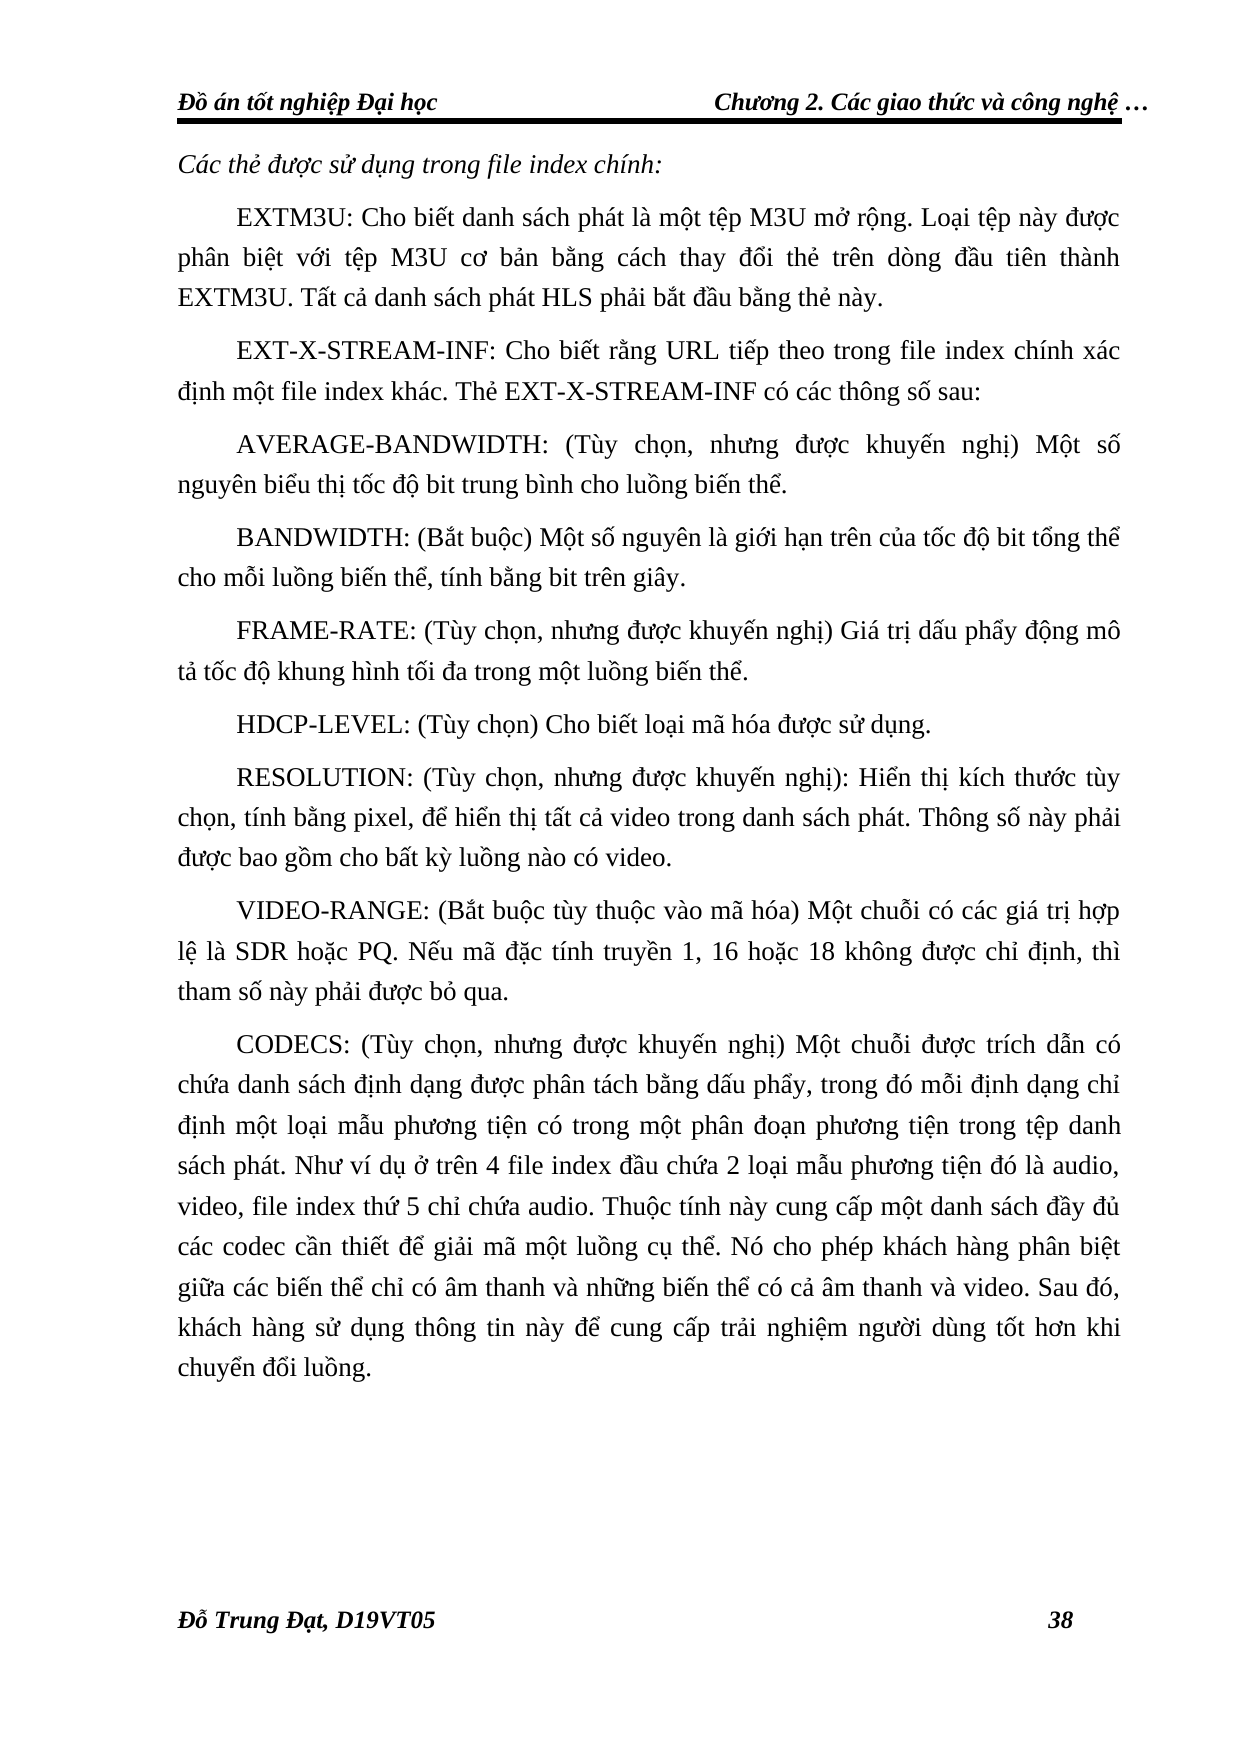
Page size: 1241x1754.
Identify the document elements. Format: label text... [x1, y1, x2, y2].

text EXTM3U: Cho biết danh sách phát là một tệp M3U mở rộng. Loại tệp này được phân biệt với tệp M3U cơ bản bằng cách thay đổi thẻ trên dòng đầu tiên thành EXTM3U. Tất cả danh sách phát HLS phải bắt đầu bằng thẻ này. [177, 272, 1122, 313]
text HDCP-LEVEL: (Tùy chọn) Cho biết loại mã hóa được sử dụng. [177, 708, 1122, 739]
text VIDEO-RANGE: (Bắt buộc tùy thuộc vào mã hóa) Một chuỗi có các giá trị hợp lệ là SDR hoặc PQ. Nếu mã đặc tính truyền 1, 16 hoặc 18 không được chỉ định, thì tham số này phải được bỏ qua. [177, 894, 1122, 1006]
text Các thẻ được sử dụng trong file index chính: [177, 148, 1122, 179]
text AVERAGE-BANDWIDTH: (Tùy chọn, nhưng được khuyến nghị) Một số nguyên biểu thị tốc độ bit trung bình cho luồng biến thể. [177, 428, 1122, 499]
text EXT-X-STREAM-INF: Cho biết rằng URL tiếp theo trong file index chính xác định một file index khác. Thẻ EXT-X-STREAM-INF có các thông số sau: [177, 334, 1122, 406]
text FRAME-RATE: (Tùy chọn, nhưng được khuyến nghị) Giá trị dấu phẩy động mô tả tốc độ khung hình tối đa trong một luồng biến thể. [177, 614, 1122, 686]
text EXTM3U: Cho biết danh sách phát là một tệp M3U mở rộng. Loại tệp này được phân biệt với tệp M3U cơ bản bằng cách thay đổi thẻ trên dòng đầu tiên thành EXTM3U. Tất cả danh sách phát HLS phải bắt đầu bằng thẻ này. [177, 201, 1122, 241]
text RESOLUTION: (Tùy chọn, nhưng được khuyến nghị): Hiển thị kích thước tùy chọn, tính bằng pixel, để hiển thị tất cả video trong danh sách phát. Thông số này phải được bao gồm cho bất kỳ luồng nào có video. [177, 761, 1122, 873]
text BANDWIDTH: (Bắt buộc) Một số nguyên là giới hạn trên của tốc độ bit tổng thể cho mỗi luồng biến thể, tính bằng bit trên giây. [177, 521, 1122, 593]
text CODECS: (Tùy chọn, nhưng được khuyến nghị) Một chuỗi được trích dẫn có chứa danh sách định dạng được phân tách bằng dấu phẩy, trong đó mỗi định dạng chỉ định một loại mẫu phương tiện có trong một phân đoạn phương tiện trong tệp danh sách phát. Như ví dụ ở trên 4 file index đầu chứa 2 loại mẫu phương tiện đó là audio, video, file index thứ 5 chỉ chứa audio. Thuộc tính này cung cấp một danh sách đầy đủ các codec cần thiết để giải mã một luồng cụ thể. Nó cho phép khách hàng phân biệt giữa các biến thể chỉ có âm thanh và những biến thể có cả âm thanh và video. Sau đó, khách hàng sử dụng thông tin này để cung cấp trải nghiệm người dùng tốt hơn khi chuyển đổi luồng. [177, 1028, 1122, 1383]
